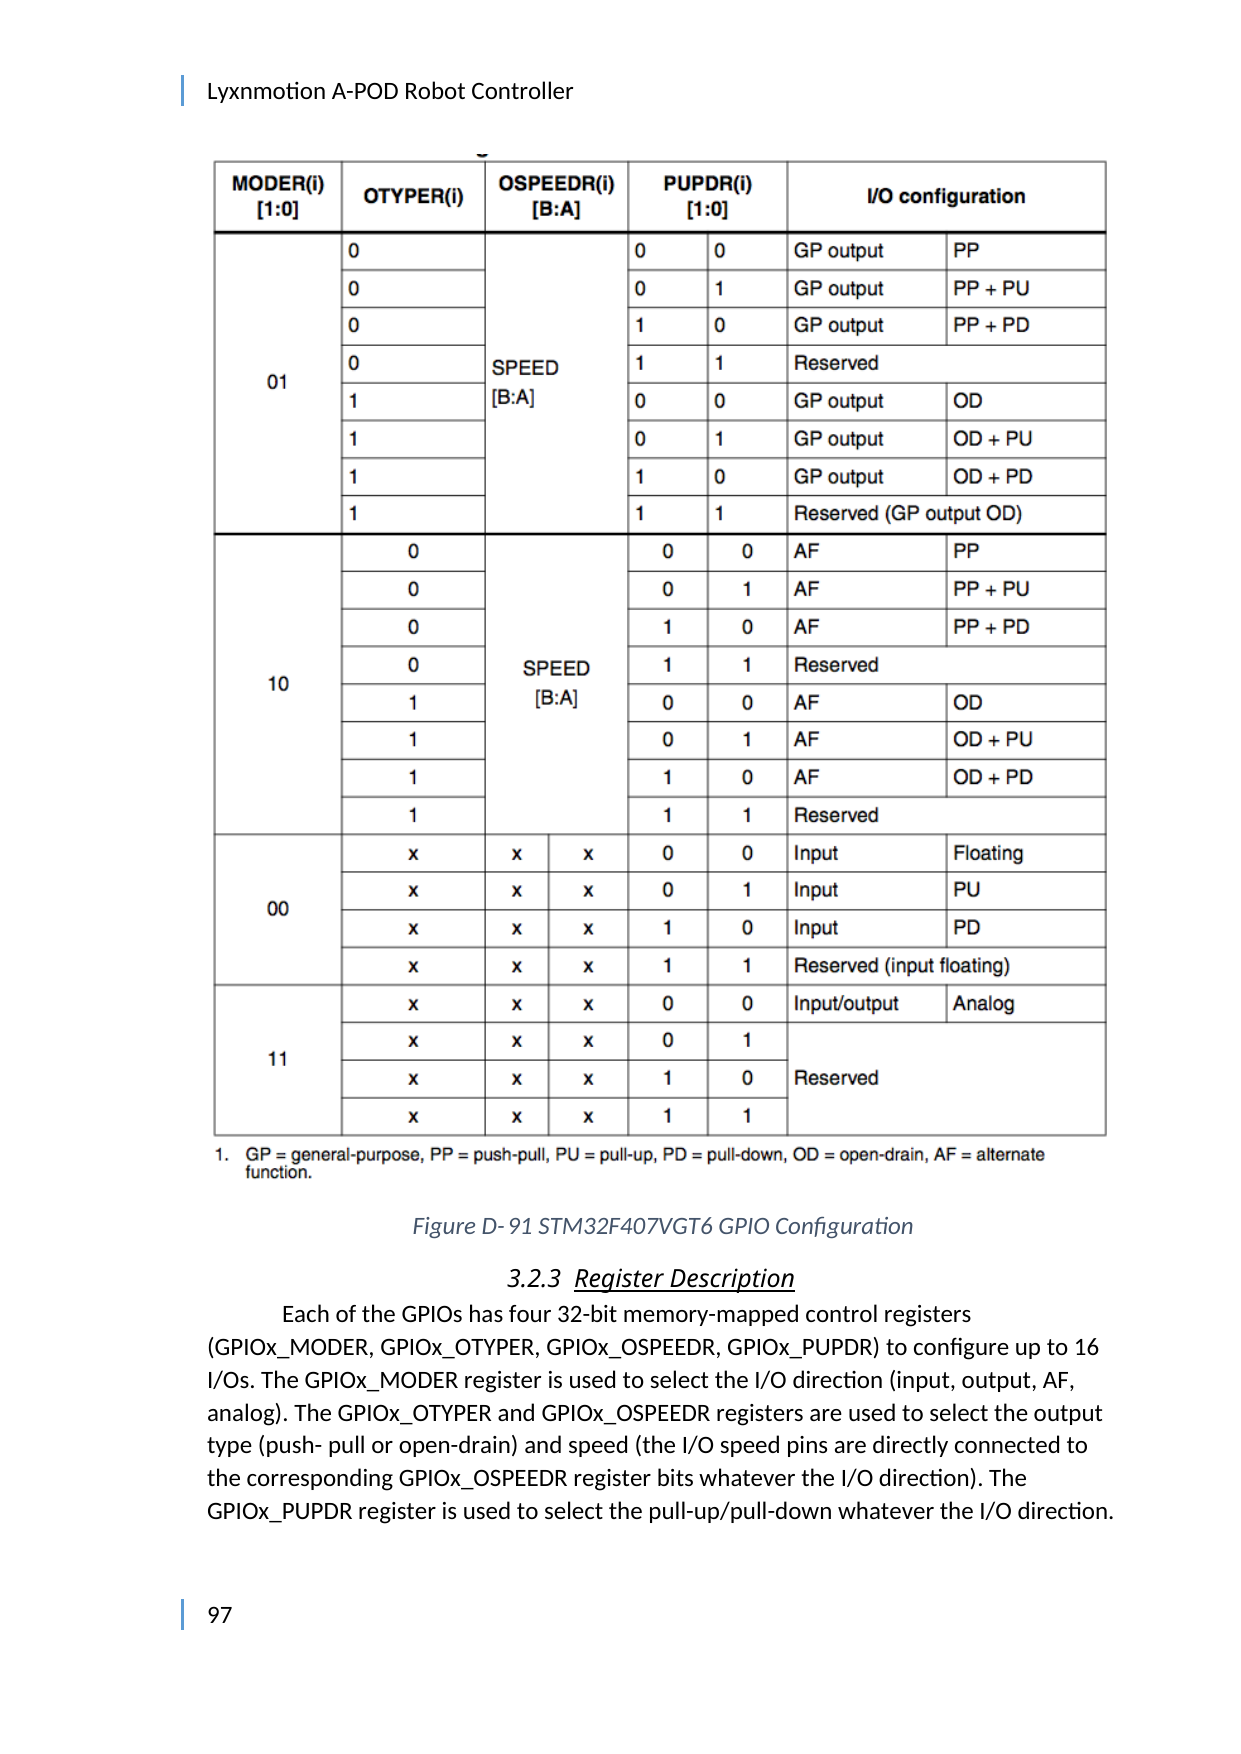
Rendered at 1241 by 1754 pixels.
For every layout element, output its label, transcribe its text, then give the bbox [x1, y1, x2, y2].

text Each of the GPIOs has four 32-bit memory-mapped control registers (GPIOx_MODER, GPIOx_OTYPER, GPIOx_OSPEEDR, GPIOx_PUPDR) to configure up to 16 I/Os. The GPIOx_MODER register is used to select the I/O direction (input, output, AF, analog). The GPIOx_OTYPER and GPIOx_OSPEEDR registers are used to select the output type (push- pull or open-drain) and speed (the I/O speed pins are directly connected to the corresponding GPIOx_OSPEEDR register bits whatever the I/O direction). The GPIOx_PUPDR register is used to select the pull-up/pull-down whatever the I/O direction. [207, 1298, 1122, 1526]
picture [207, 154, 1122, 1191]
subtitle Register Description [507, 1261, 1122, 1295]
